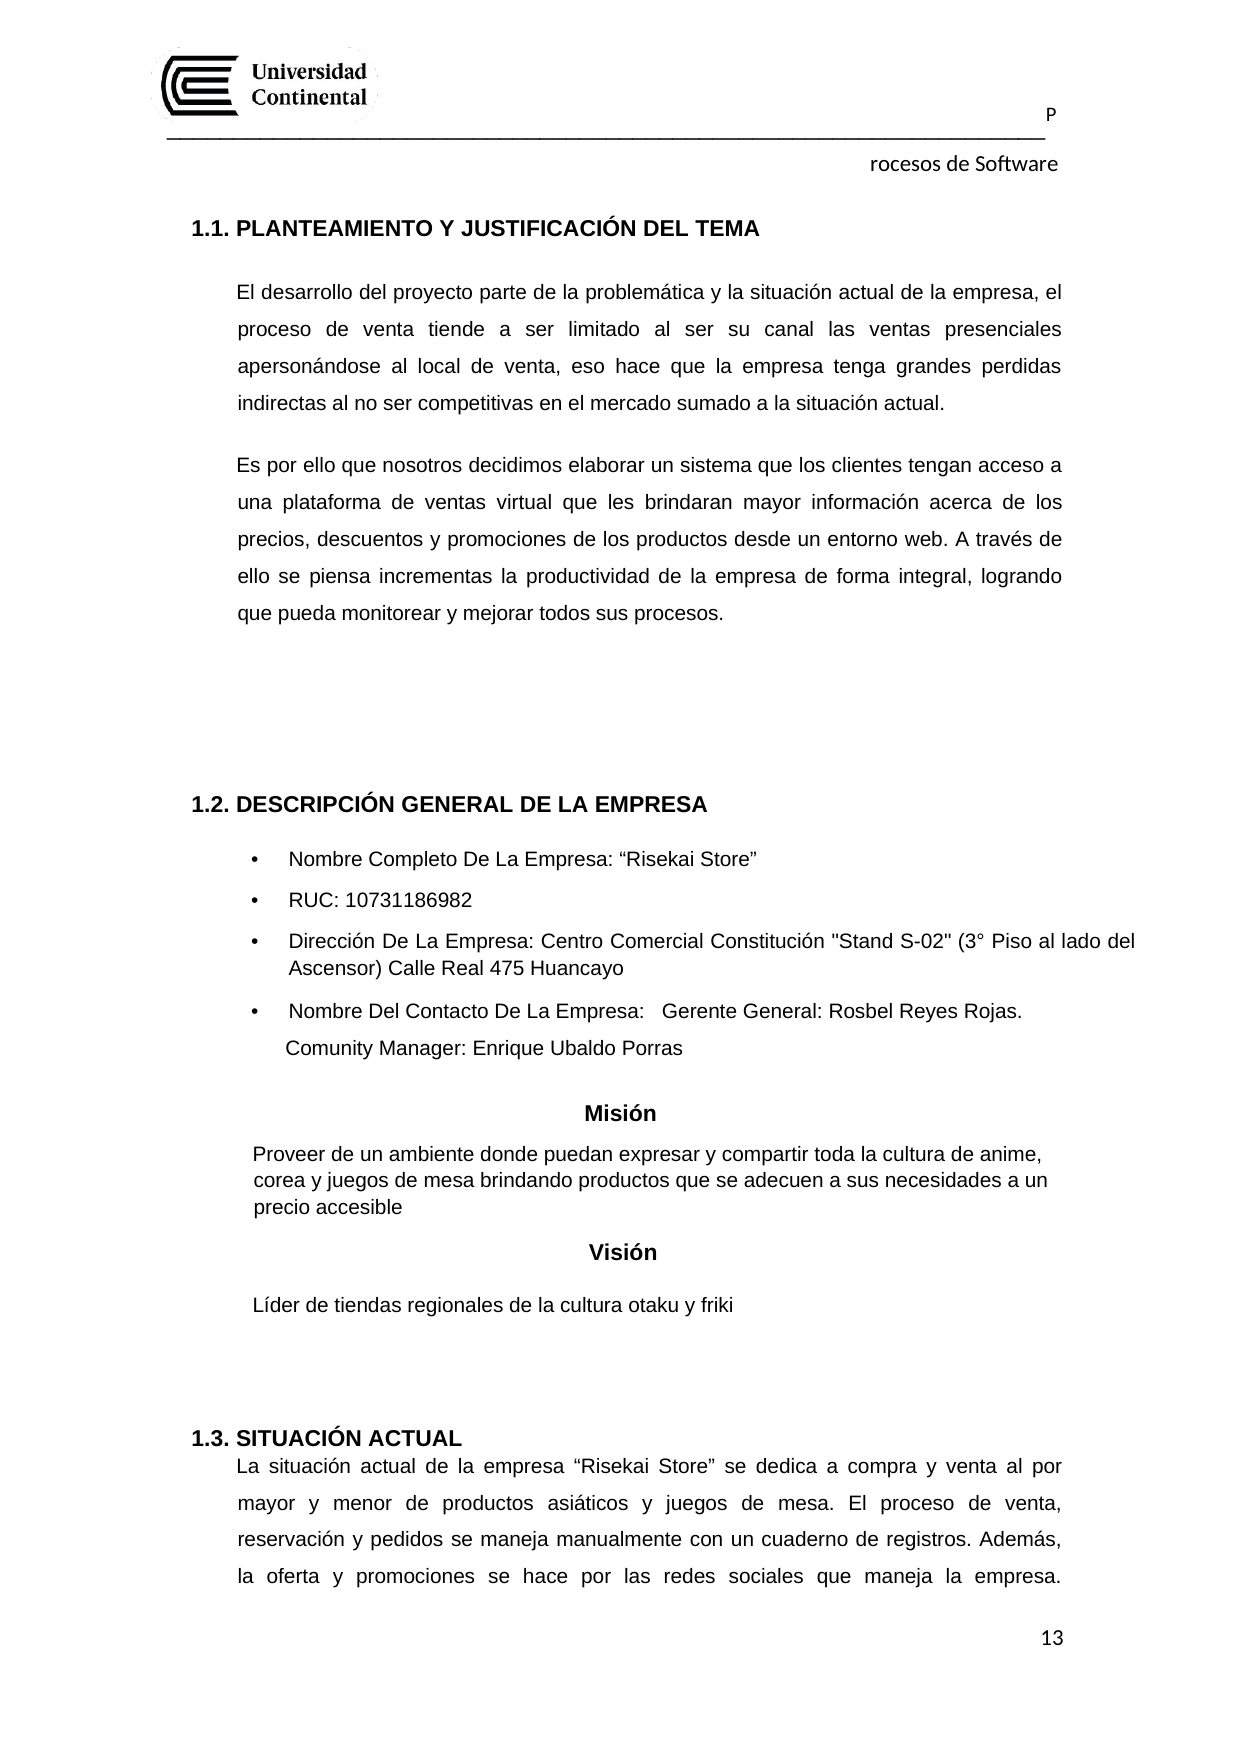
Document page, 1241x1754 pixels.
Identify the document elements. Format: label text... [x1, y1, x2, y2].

text Líder de tiendas regionales de la cultura otaku y friki [252, 1293, 1165, 1317]
text Es por ello que nosotros decidimos elaborar un sistema que los clientes tengan acceso a una plataforma de ventas virtual que les brindaran mayor información acerca de los precios, descuentos y promociones de los productos desde un entorno web. A través de ello se piensa incrementas la productividad de la empresa de forma integral, logrando que pueda monitorear y mejorar todos sus procesos. [236, 453, 1063, 625]
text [236, 1454, 1063, 1588]
list Nombre Del Contacto De La Empresa: Gerente General: Rosbel Reyes Rojas. [251, 996, 1137, 1024]
text Comunity Manager: Enrique Ubaldo Porras [162, 1035, 1165, 1059]
text El desarrollo del proyecto parte de la problemática y la situación actual de la empresa, el proceso de venta tiende a ser limitado al ser su canal las ventas presenciales apersonándose al local de venta, eso hace que la empresa tenga grandes perdidas indirectas al no ser competitivas en el mercado sumado a la situación actual. [236, 280, 1063, 414]
text Proveer de un ambiente donde puedan expresar y compartir toda la cultura de anime, corea y juegos de mesa brindando productos que se adecuen a sus necesidades a un precio accesible [252, 1142, 1101, 1219]
subtitle 1.2. DESCRIPCIÓN GENERAL DE LA EMPRESA [191, 791, 1165, 817]
picture [141, 44, 383, 122]
list Nombre Completo De La Empresa: “Risekai Store” [251, 846, 1137, 870]
subtitle 1.1. PLANTEAMIENTO Y JUSTIFICACIÓN DEL TEMA [191, 215, 1165, 242]
subtitle 1.3. SITUACIÓN ACTUAL [191, 1425, 1165, 1452]
text Visión [238, 1238, 1008, 1265]
subtitle Misión [238, 1100, 1003, 1127]
list RUC: 10731186982 [251, 888, 1137, 912]
list Dirección De La Empresa: Centro Comercial Constitución "Stand S-02" (3° Piso al lado del Ascensor) Calle Real 475 Huancayo [251, 929, 1137, 979]
